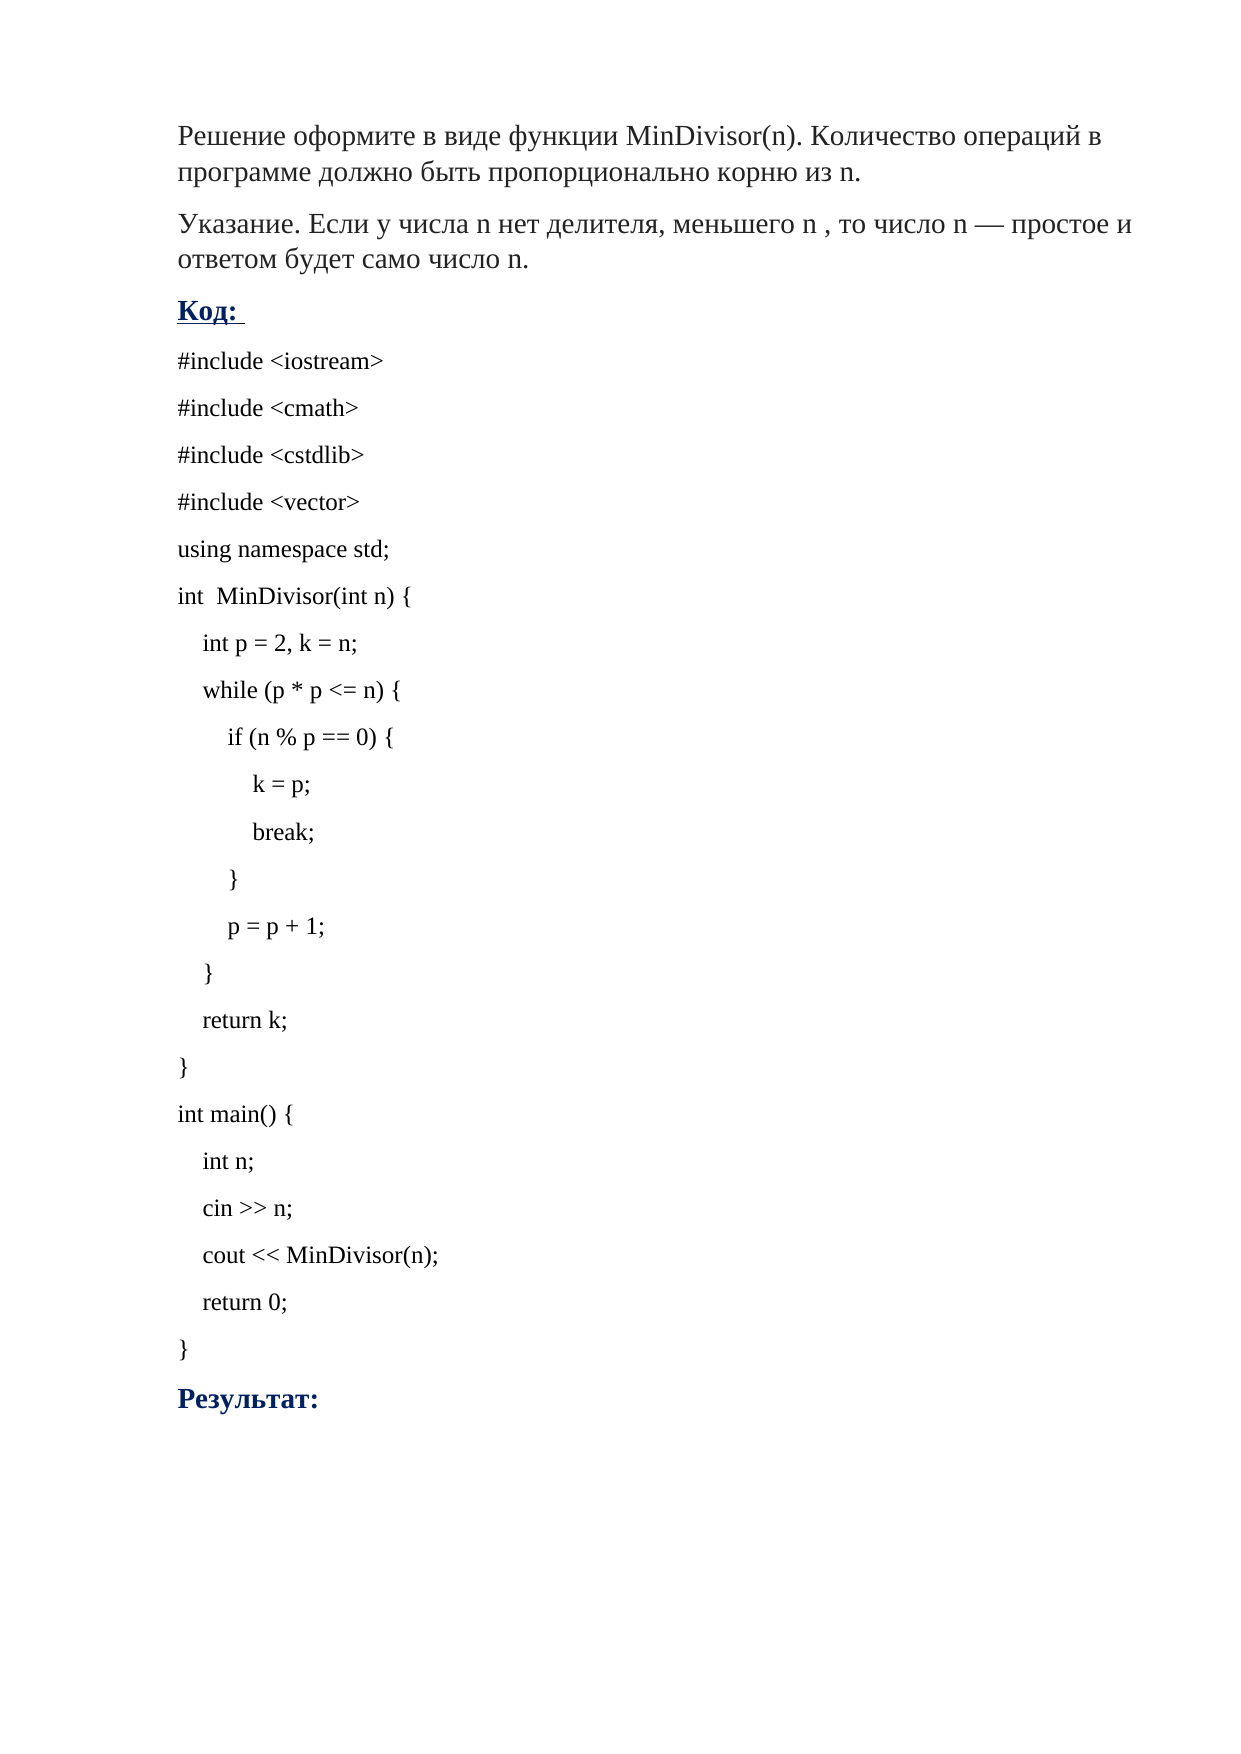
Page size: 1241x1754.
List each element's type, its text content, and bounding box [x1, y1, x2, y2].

text Результат: [177, 1382, 1152, 1415]
text #include <cmath> [177, 393, 1152, 422]
text if (n % p == 0) { [177, 722, 1152, 751]
text #include <iostream> [177, 346, 1152, 374]
text using namespace std; [177, 534, 1152, 563]
text } [177, 958, 1152, 987]
text } [177, 1052, 1152, 1081]
text int p = 2, k = n; [177, 628, 1152, 657]
text return k; [177, 1005, 1152, 1034]
text } [177, 1334, 1152, 1363]
text return 0; [177, 1287, 1152, 1316]
text break; [177, 817, 1152, 845]
text int main() { [177, 1099, 1152, 1128]
text Указание. Если у числа n нет делителя, меньшего n , то число n — простое и ответом будет само число n. [177, 206, 1152, 275]
text Решение оформите в виде функции MinDivisor(n). Количество операций в программе должно быть пропорционально корню из n. [177, 118, 1152, 187]
text Код: [177, 293, 1152, 327]
text int n; [177, 1146, 1152, 1175]
text #include <cstdlib> [177, 440, 1152, 469]
text p = p + 1; [177, 911, 1152, 939]
text cin >> n; [177, 1193, 1152, 1222]
text while (p * p <= n) { [177, 675, 1152, 704]
text k = p; [177, 769, 1152, 798]
text cout << MinDivisor(n); [177, 1240, 1152, 1269]
text #include <vector> [177, 487, 1152, 516]
text } [177, 864, 1152, 892]
text int MinDivisor(int n) { [177, 581, 1152, 610]
